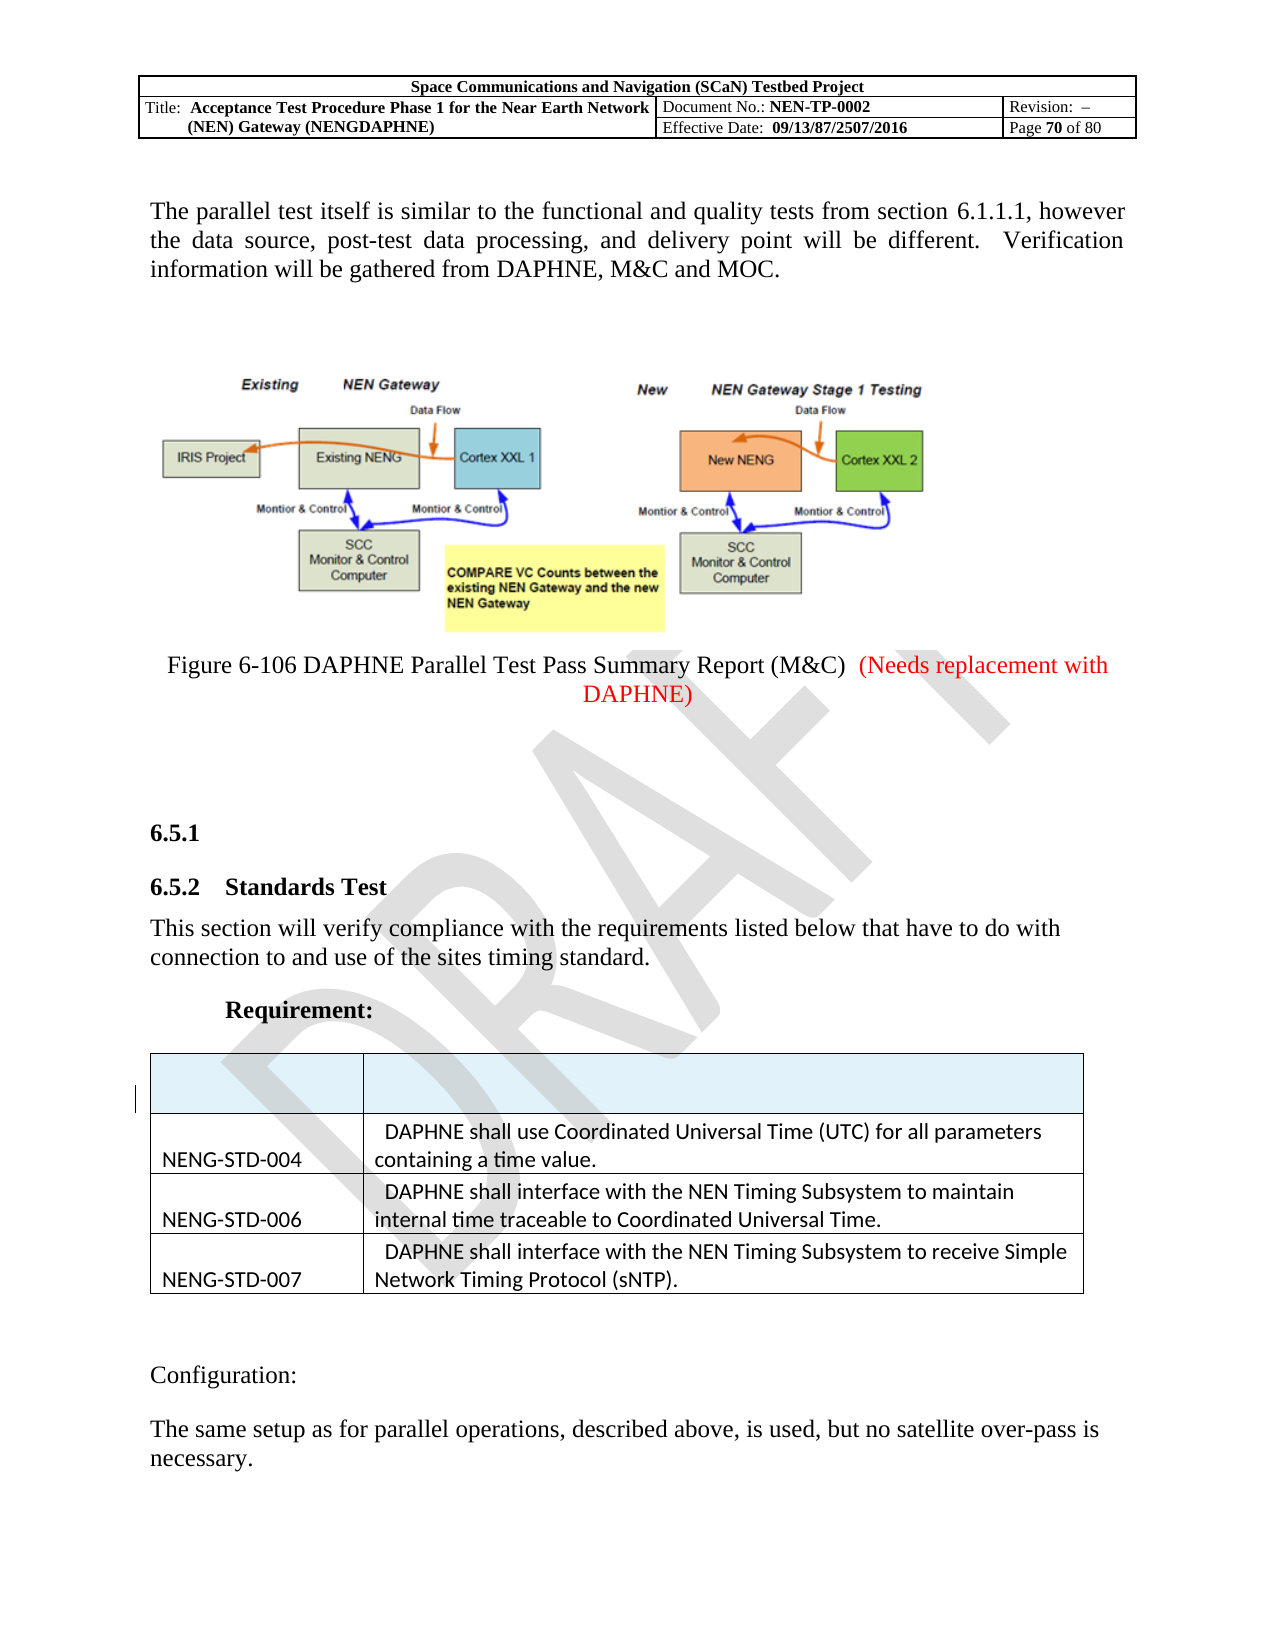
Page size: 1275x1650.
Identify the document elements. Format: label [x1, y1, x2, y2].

table_cell [151, 1234, 363, 1293]
table_cell [364, 1174, 1083, 1233]
picture [150, 340, 955, 650]
table_cell [364, 1114, 1083, 1173]
table_cell [151, 1174, 363, 1233]
table_cell [364, 1234, 1083, 1293]
table_cell [151, 1114, 363, 1173]
